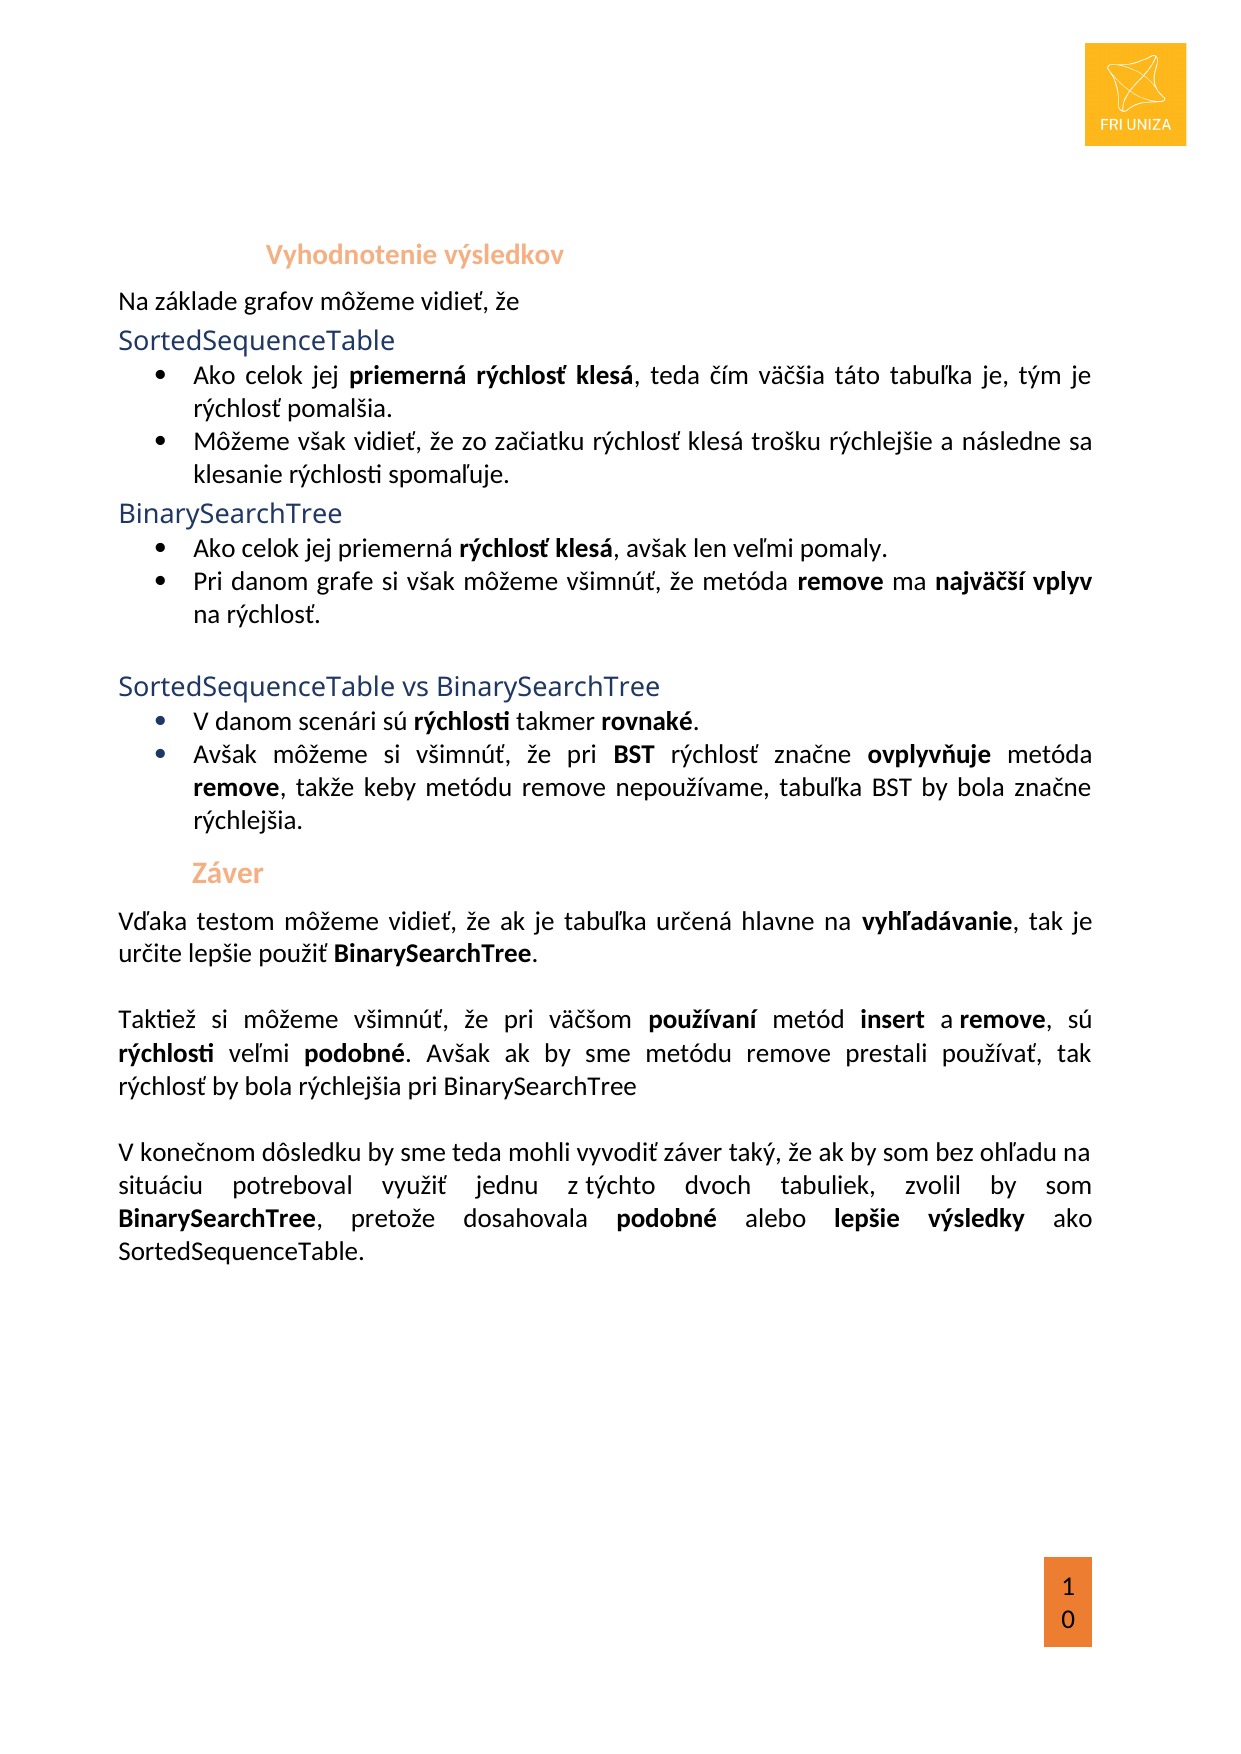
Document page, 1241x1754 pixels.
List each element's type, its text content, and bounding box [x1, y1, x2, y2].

list V danom scenári sú rýchlosti takmer rovnaké. [156, 704, 1092, 737]
list Pri danom grafe si však môžeme všimnúť, že metóda remove ma najväčší vplyv na rýchlosť. [156, 564, 1092, 630]
subtitle SortedSequenceTable [118, 321, 1092, 358]
list Avšak môžeme si všimnúť, že pri BST rýchlosť značne ovplyvňuje metóda remove, takže keby metódu remove nepoužívame, tabuľka BST by bola značne rýchlejšia. [156, 737, 1092, 836]
text Vďaka testom môžeme vidieť, že ak je tabuľka určená hlavne na vyhľadávanie, tak je určite lepšie použiť BinarySearchTree. [118, 904, 1092, 970]
text Taktiež si môžeme všimnúť, že pri väčšom používaní metód insert a remove, sú rýchlosti veľmi podobné. Avšak ak by sme metódu remove prestali používať, tak rýchlosť by bola rýchlejšia pri BinarySearchTree [118, 1003, 1092, 1102]
list Ako celok jej priemerná rýchlosť klesá, teda čím väčšia táto tabuľka je, tým je rýchlosť pomalšia. [156, 358, 1092, 424]
list Ako celok jej priemerná rýchlosť klesá, avšak len veľmi pomaly. [156, 531, 1092, 564]
subtitle Vyhodnotenie výsledkov [266, 236, 1092, 271]
subtitle SortedSequenceTable vs BinarySearchTree [118, 667, 1092, 704]
list Môžeme však vidieť, že zo začiatku rýchlosť klesá trošku rýchlejšie a následne sa klesanie rýchlosti spomaľuje. [156, 424, 1092, 490]
subtitle BinarySearchTree [118, 494, 1092, 531]
subtitle Záver [192, 853, 1092, 891]
text Na základe grafov môžeme vidieť, že [118, 284, 1092, 317]
text V konečnom dôsledku by sme teda mohli vyvodiť záver taký, že ak by som bez ohľadu na situáciu potreboval využiť jednu z týchto dvoch tabuliek, zvolil by som BinarySearchTree, pretože dosahovala podobné alebo lepšie výsledky ako SortedSequenceTable. [118, 1135, 1092, 1267]
picture [1085, 43, 1187, 146]
